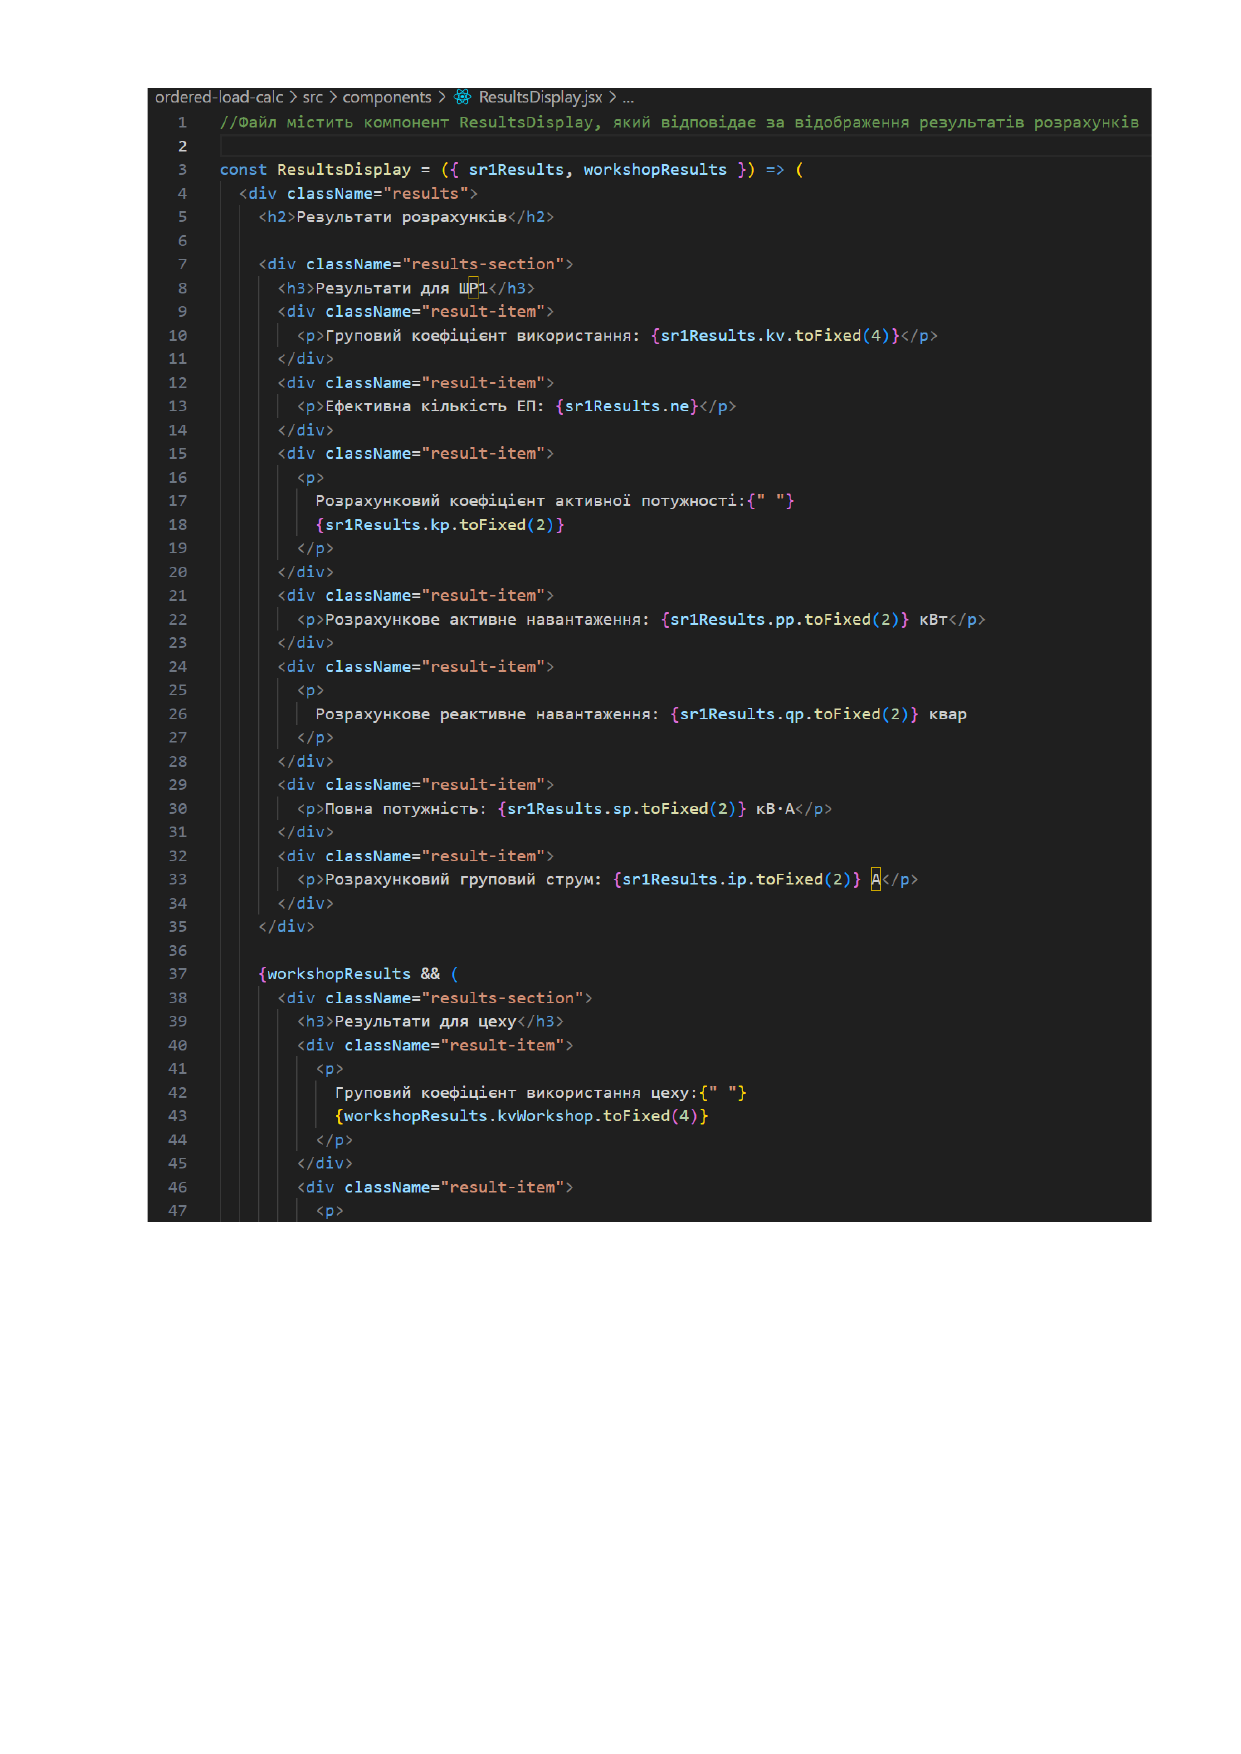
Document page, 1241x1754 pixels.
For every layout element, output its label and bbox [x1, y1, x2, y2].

picture [147, 88, 1152, 1222]
